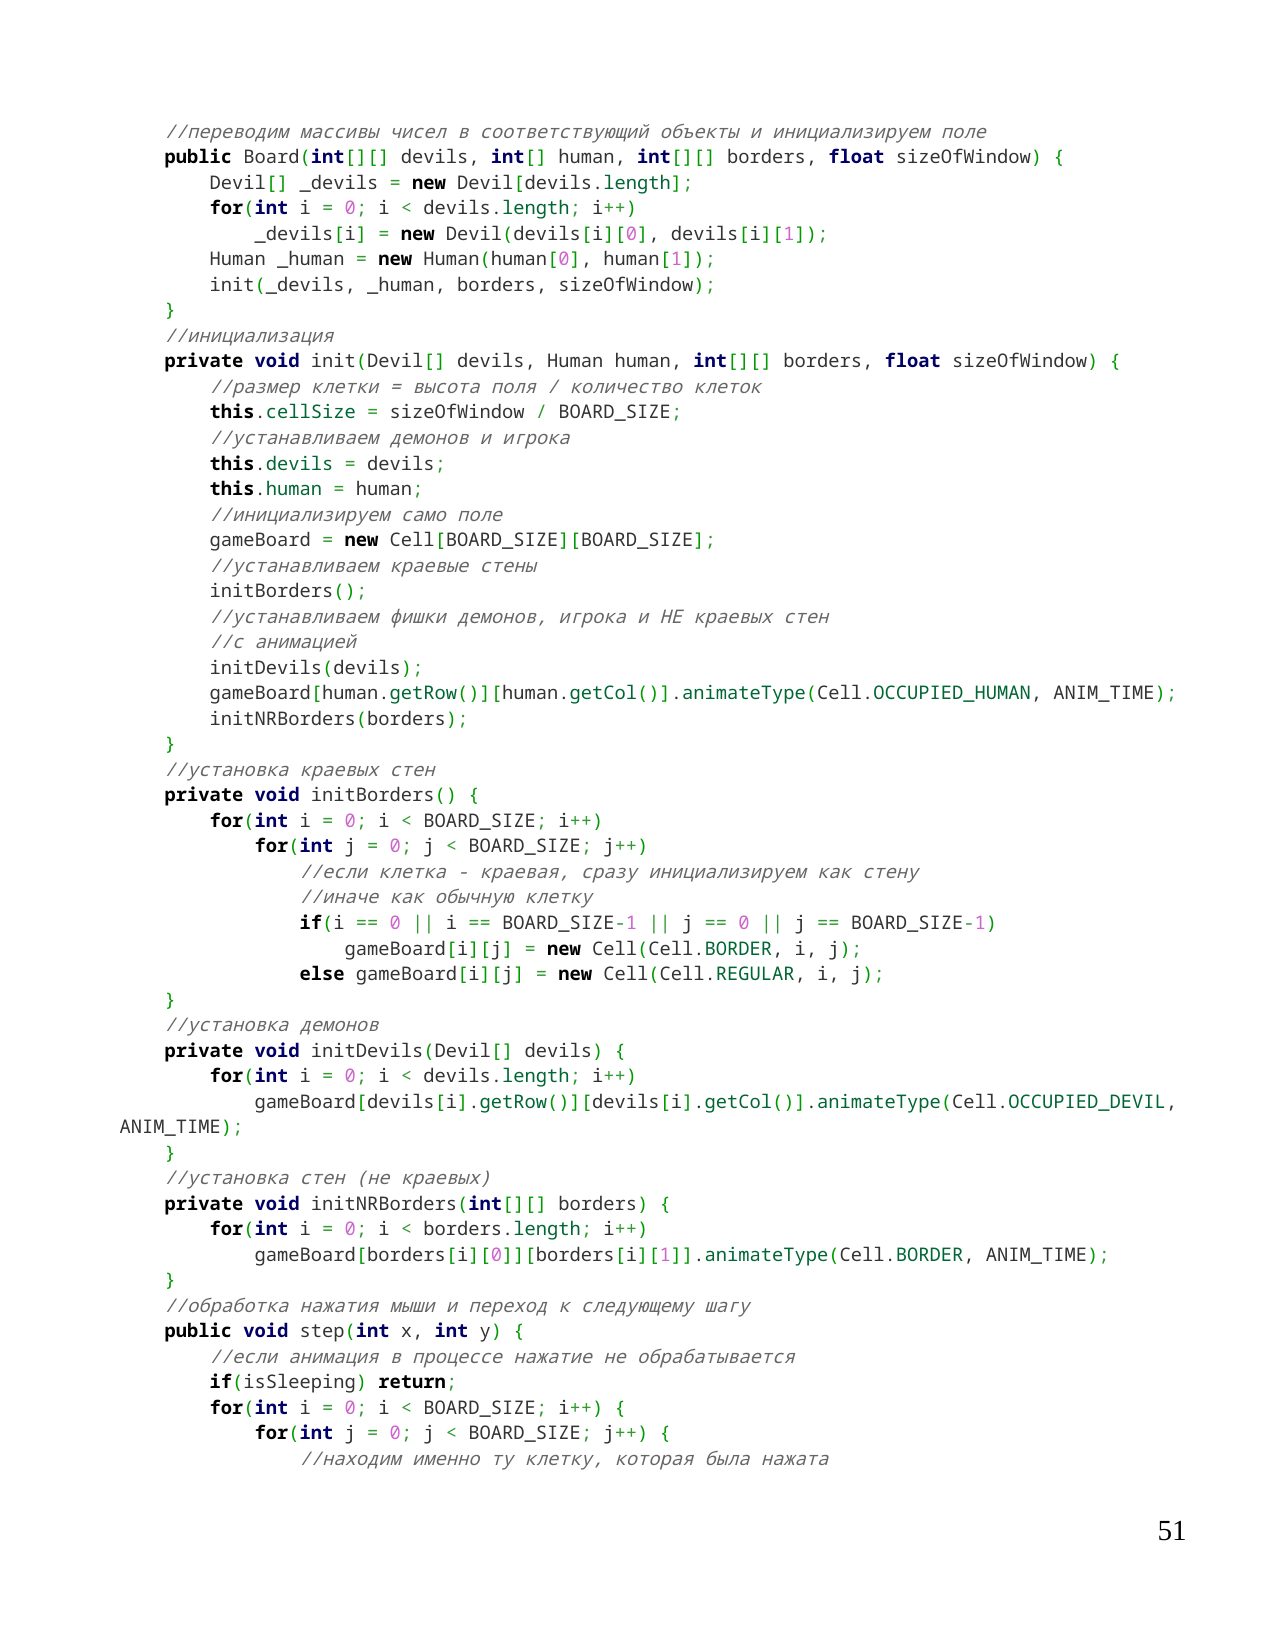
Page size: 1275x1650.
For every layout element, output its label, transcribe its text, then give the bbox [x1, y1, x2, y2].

text initNRBorders(borders); [119, 705, 1186, 731]
text gameBoard[devils[i].getRow()][devils[i].getCol()].animateType(Cell.OCCUPIED_DEVIL, ANIM_TIME); [119, 1088, 1186, 1139]
text gameBoard[i][j] = new Cell(Cell.BORDER, i, j); [119, 935, 1186, 960]
text private void initBorders() { [119, 782, 1186, 807]
text initDevils(devils); [119, 654, 1186, 679]
text init(_devils, _human, borders, sizeOfWindow); [119, 271, 1186, 297]
text public Board(int[][] devils, int[] human, int[][] borders, float sizeOfWindow) { [119, 144, 1186, 169]
text gameBoard[borders[i][0]][borders[i][1]].animateType(Cell.BORDER, ANIM_TIME); [119, 1241, 1186, 1267]
text initBorders(); [119, 577, 1186, 603]
text this.cellSize = sizeOfWindow / BOARD_SIZE; [119, 399, 1186, 424]
text //установка демонов [119, 1011, 1186, 1037]
text //инициализируем само поле [119, 501, 1186, 526]
text //устанавливаем демонов и игрока [119, 424, 1186, 450]
text gameBoard = new Cell[BOARD_SIZE][BOARD_SIZE]; [119, 526, 1186, 552]
text public void step(int x, int y) { [119, 1318, 1186, 1343]
text private void init(Devil[] devils, Human human, int[][] borders, float sizeOfWindow) { [119, 348, 1186, 373]
text _devils[i] = new Devil(devils[i][0], devils[i][1]); [119, 220, 1186, 246]
text } [119, 1139, 1186, 1164]
text for(int i = 0; i < devils.length; i++) [119, 195, 1186, 220]
text //с анимацией [119, 628, 1186, 654]
text if(isSleeping) return; [119, 1369, 1186, 1394]
text //если клетка - краевая, сразу инициализируем как стену [119, 858, 1186, 884]
text for(int i = 0; i < devils.length; i++) [119, 1062, 1186, 1088]
text //иначе как обычную клетку [119, 884, 1186, 909]
text //устанавливаем фишки демонов, игрока и НЕ краевых стен [119, 603, 1186, 628]
text Devil[] _devils = new Devil[devils.length]; [119, 169, 1186, 195]
text //установка стен (не краевых) [119, 1164, 1186, 1190]
text //размер клетки = высота поля / количество клеток [119, 373, 1186, 399]
text if(i == 0 || i == BOARD_SIZE-1 || j == 0 || j == BOARD_SIZE-1) [119, 909, 1186, 935]
text gameBoard[human.getRow()][human.getCol()].animateType(Cell.OCCUPIED_HUMAN, ANIM_TIME); [119, 679, 1186, 705]
text //инициализация [119, 322, 1186, 348]
text } [119, 986, 1186, 1011]
text } [119, 731, 1186, 756]
text for(int i = 0; i < BOARD_SIZE; i++) { [119, 1394, 1186, 1420]
text //устанавливаем краевые стены [119, 552, 1186, 577]
text } [119, 1267, 1186, 1292]
text //если анимация в процессе нажатие не обрабатывается [119, 1343, 1186, 1369]
text this.devils = devils; [119, 450, 1186, 475]
text for(int j = 0; j < BOARD_SIZE; j++) { [119, 1420, 1186, 1445]
text //переводим массивы чисел в соответствующий объекты и инициализируем поле [119, 118, 1186, 144]
text //находим именно ту клетку, которая была нажата [119, 1445, 1186, 1471]
text private void initDevils(Devil[] devils) { [119, 1037, 1186, 1062]
text for(int j = 0; j < BOARD_SIZE; j++) [119, 833, 1186, 858]
text } [119, 297, 1186, 322]
text else gameBoard[i][j] = new Cell(Cell.REGULAR, i, j); [119, 960, 1186, 986]
text Human _human = new Human(human[0], human[1]); [119, 246, 1186, 271]
text this.human = human; [119, 475, 1186, 501]
text for(int i = 0; i < borders.length; i++) [119, 1216, 1186, 1241]
text private void initNRBorders(int[][] borders) { [119, 1190, 1186, 1216]
text for(int i = 0; i < BOARD_SIZE; i++) [119, 807, 1186, 833]
text //установка краевых стен [119, 756, 1186, 782]
text //обработка нажатия мыши и переход к следующему шагу [119, 1292, 1186, 1318]
